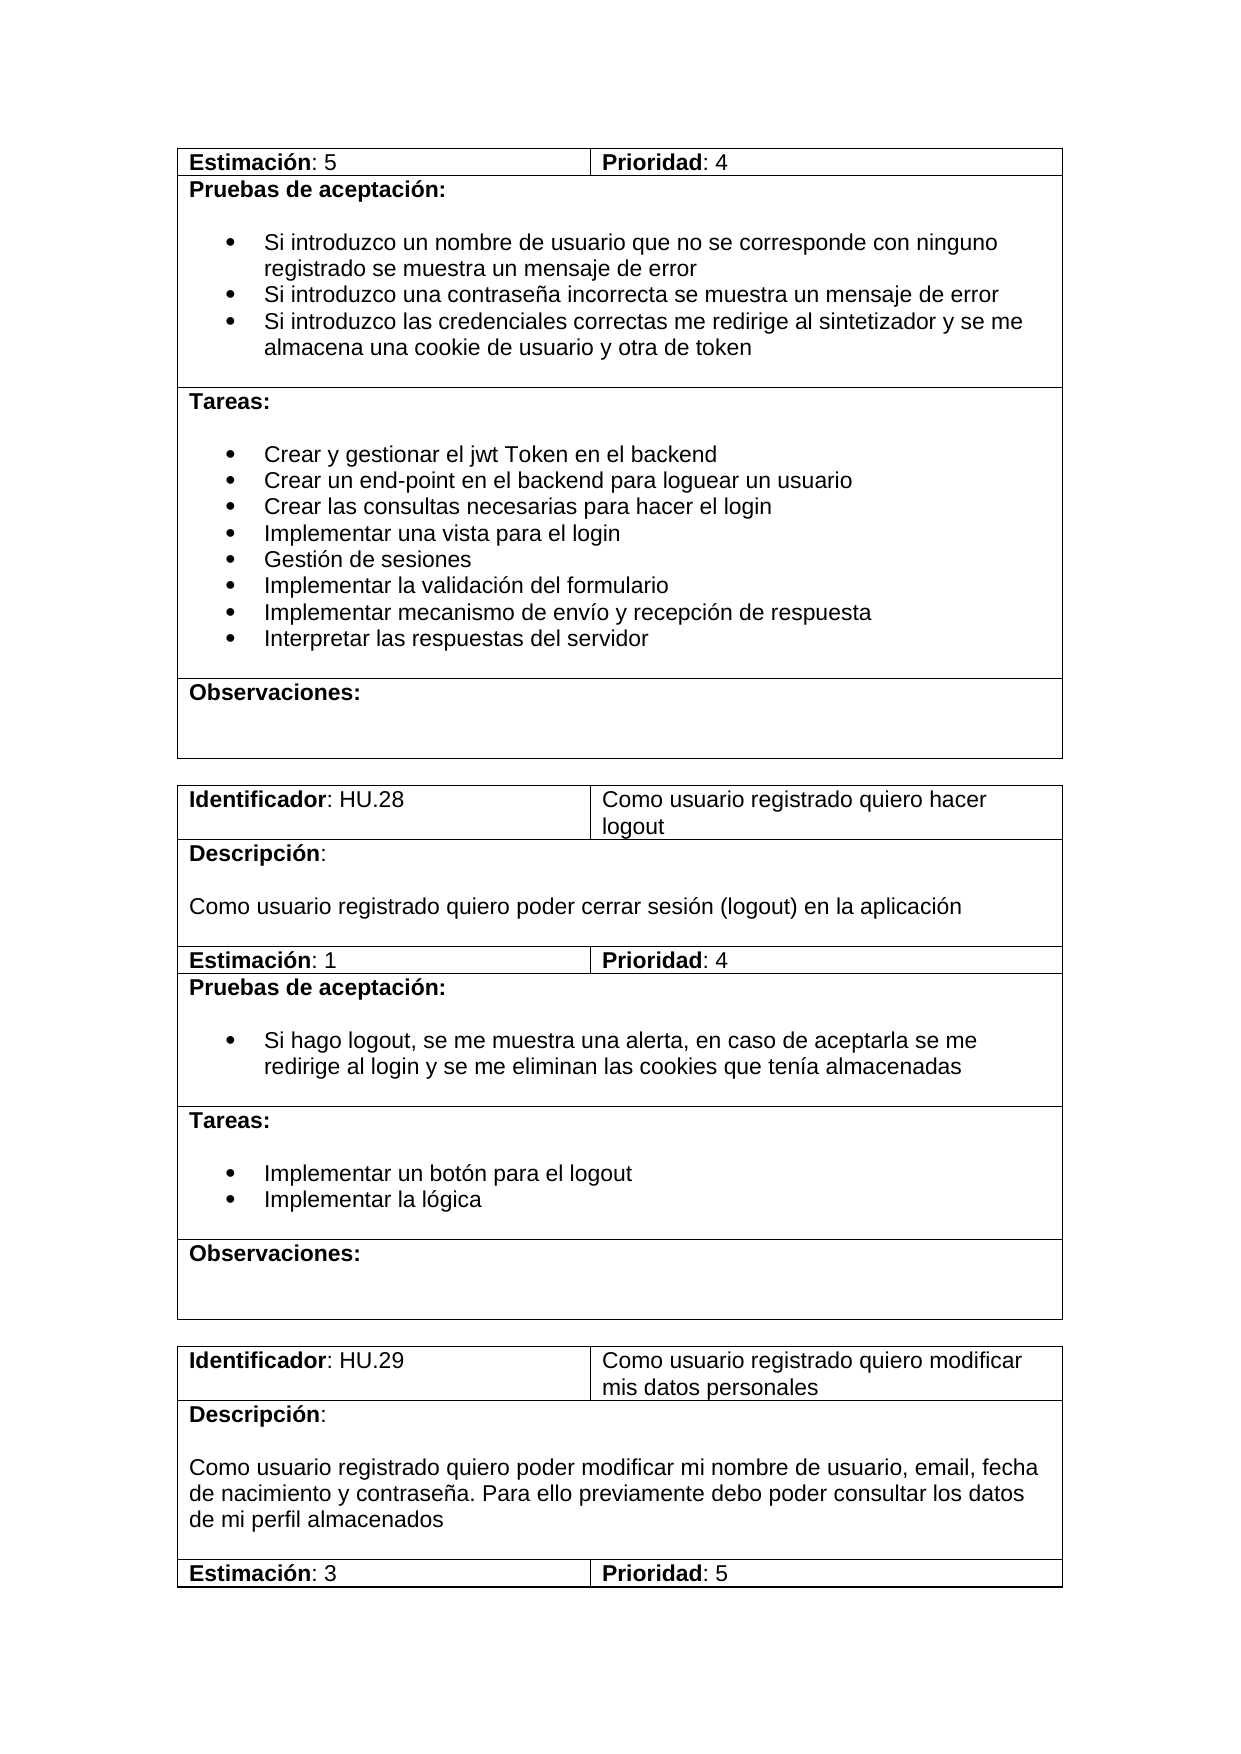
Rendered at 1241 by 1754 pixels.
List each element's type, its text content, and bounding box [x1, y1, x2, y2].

table_cell Tareas: Crear y gestionar el jwt Token en el backend Crear un end-point en el backend para loguear un usuario Crear las consultas necesarias para hacer el login Implementar una vista para el login Gestión de sesiones Implementar la validación del formulario Implementar mecanismo de envío y recepción de respuesta Interpretar las respuestas del servidor [178, 388, 1062, 678]
table_cell Prioridad: 4 [591, 947, 1062, 973]
table_header Como usuario registrado quiero hacer logout [591, 786, 1062, 839]
table_header Identificador: HU.28 [178, 786, 590, 839]
table_cell Observaciones: [178, 679, 1062, 758]
table_cell Estimación: 1 [178, 947, 590, 973]
table_cell Prioridad: 4 [591, 149, 1062, 175]
table_cell Estimación: 5 [178, 149, 590, 175]
table_cell Descripción: Como usuario registrado quiero poder cerrar sesión (logout) en la aplicación [178, 840, 1062, 946]
table_cell Prioridad: 5 [591, 1560, 1062, 1586]
table_cell Descripción: Como usuario registrado quiero poder modificar mi nombre de usuario, email, fecha de nacimiento y contraseña. Para ello previamente debo poder consultar los datos de mi perfil almacenados [178, 1401, 1062, 1559]
table_header Como usuario registrado quiero modificar mis datos personales [591, 1347, 1062, 1400]
table_cell Tareas: Implementar un botón para el logout Implementar la lógica [178, 1107, 1062, 1238]
table_header Identificador: HU.29 [178, 1347, 590, 1400]
table_cell Pruebas de aceptación: Si hago logout, se me muestra una alerta, en caso de aceptarla se me redirige al login y se me eliminan las cookies que tenía almacenadas [178, 974, 1062, 1106]
table_cell Pruebas de aceptación: Si introduzco un nombre de usuario que no se corresponde con ninguno registrado se muestra un mensaje de error Si introduzco una contraseña incorrecta se muestra un mensaje de error Si introduzco las credenciales correctas me redirige al sintetizador y se me almacena una cookie de usuario y otra de token [178, 176, 1062, 387]
table_cell Estimación: 3 [178, 1560, 590, 1586]
table_cell Observaciones: [178, 1240, 1062, 1319]
